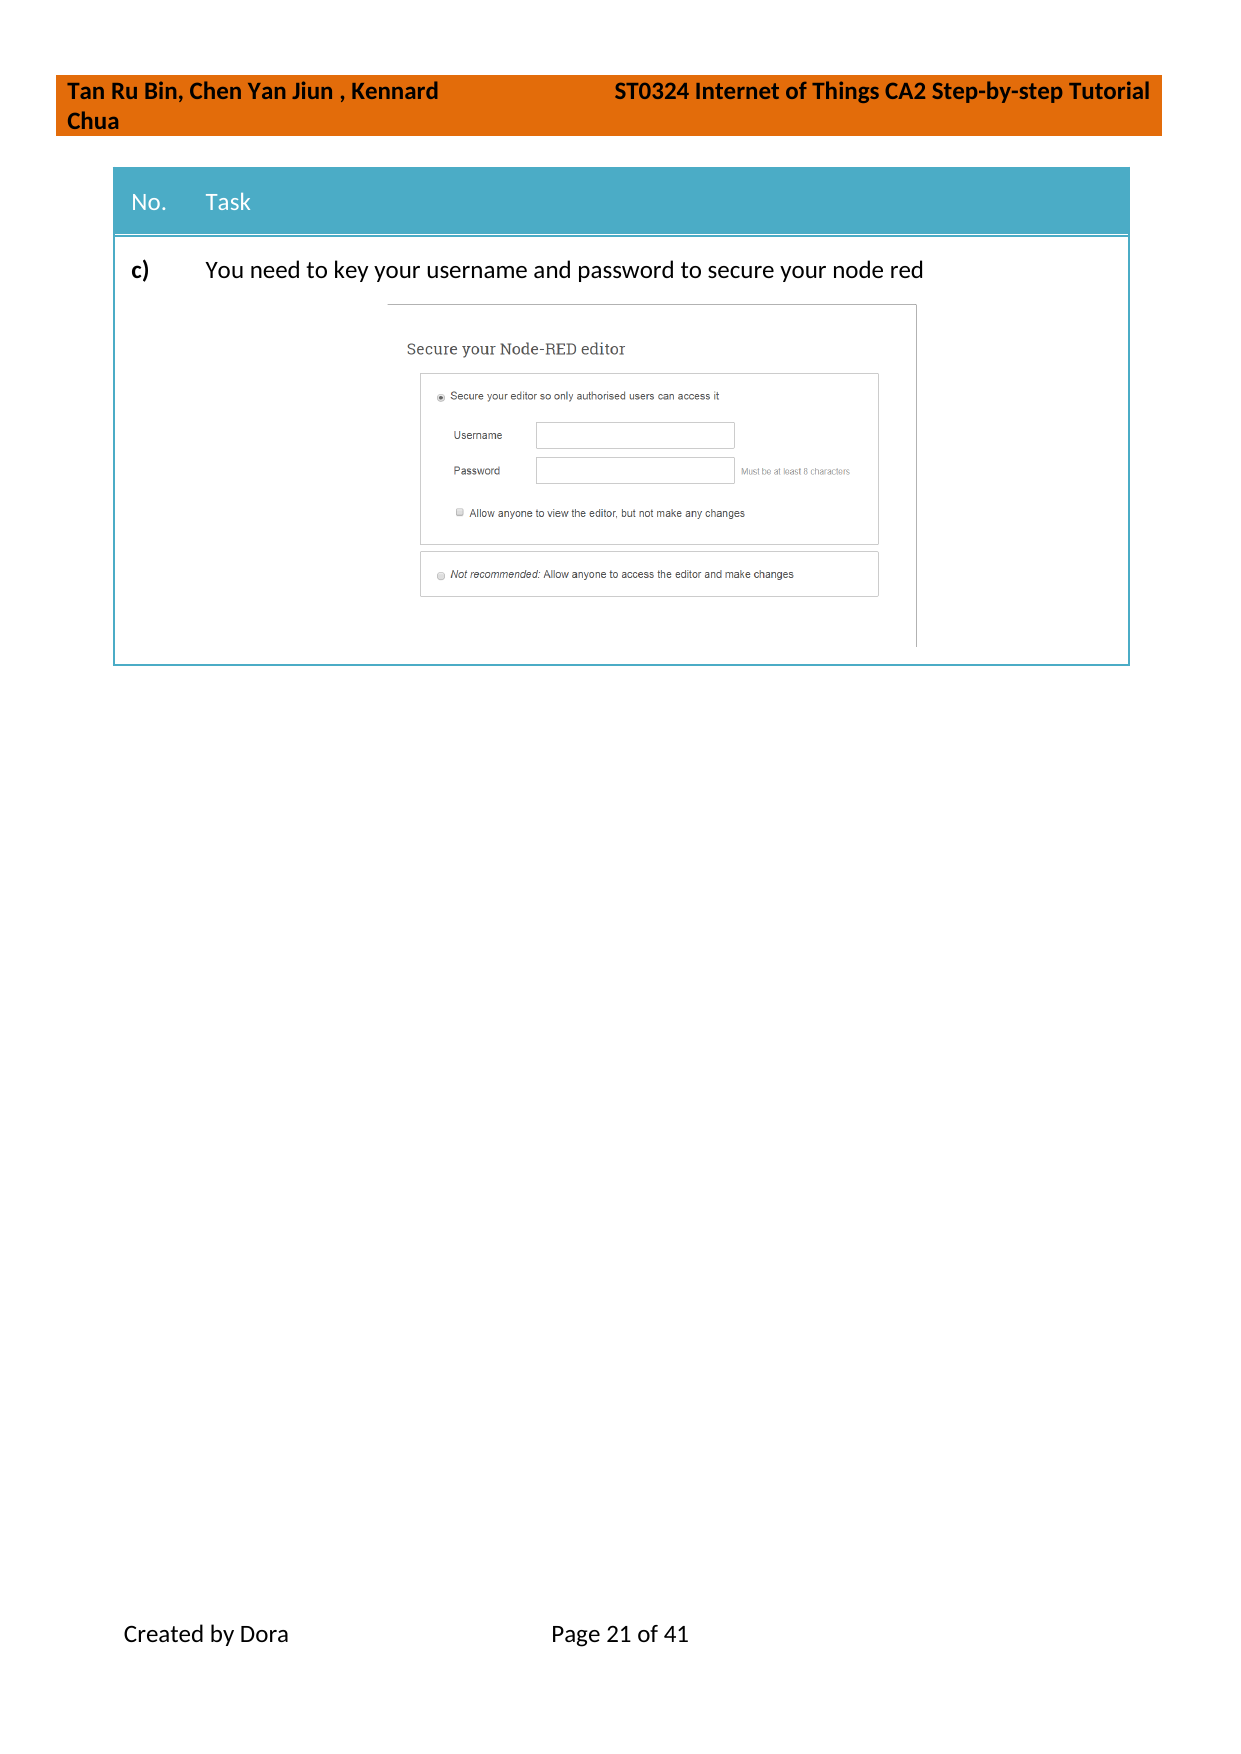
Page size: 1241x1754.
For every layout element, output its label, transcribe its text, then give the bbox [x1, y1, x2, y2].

picture [387, 285, 929, 647]
table_header Task [188, 169, 1128, 234]
table_cell You need to key your username and password to secure your node red [188, 237, 1128, 664]
table_header No. [115, 169, 188, 234]
table_cell c) [115, 237, 188, 664]
